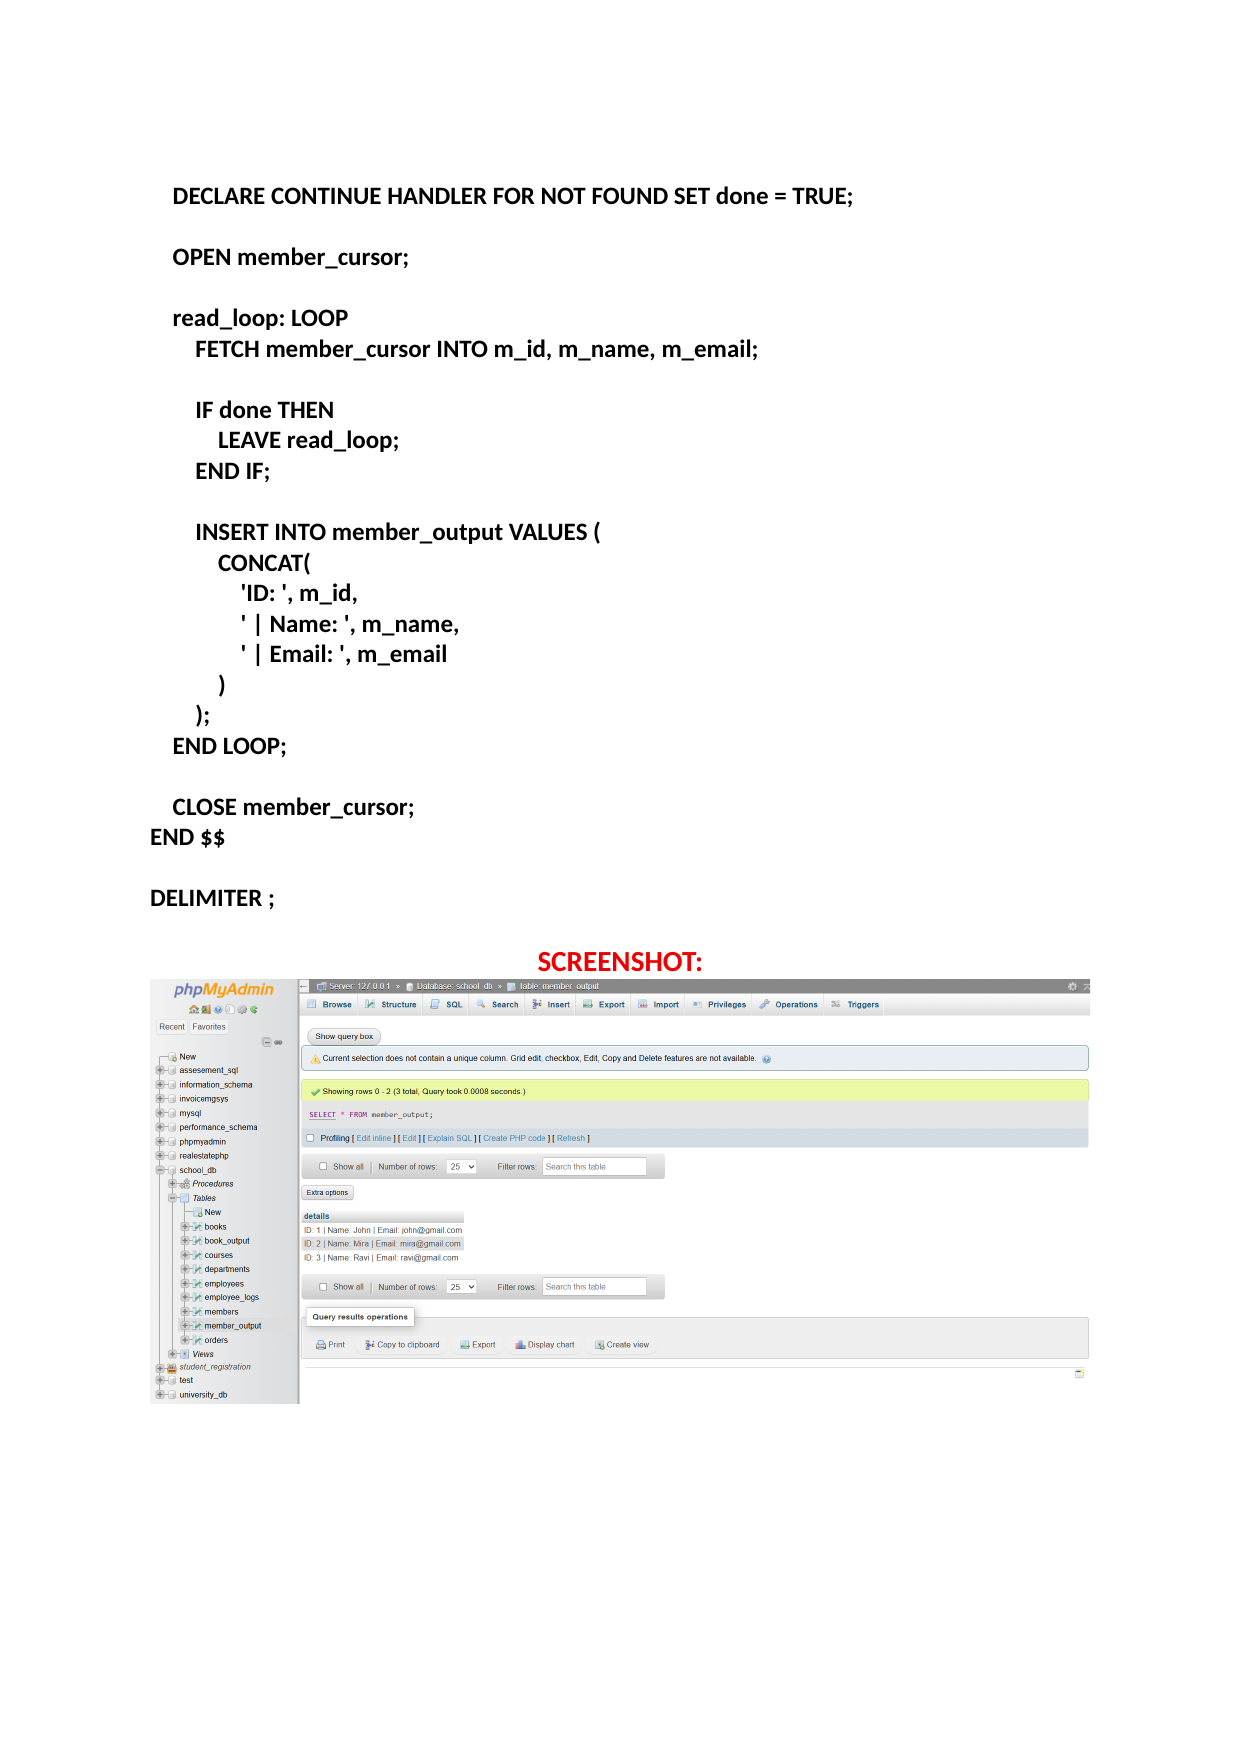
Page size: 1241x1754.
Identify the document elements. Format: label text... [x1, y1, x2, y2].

text IF done THEN [150, 394, 1090, 425]
text END $$ [150, 821, 1090, 852]
text SCREENSHOT: [150, 943, 1090, 979]
text CLOSE member_cursor; [150, 791, 1090, 821]
text OPEN member_cursor; [150, 242, 1090, 272]
text LEAVE read_loop; [150, 425, 1090, 455]
text DELIMITER ; [150, 882, 1090, 913]
text ); [150, 699, 1090, 730]
text END LOOP; [150, 730, 1090, 760]
text DECLARE CONTINUE HANDLER FOR NOT FOUND SET done = TRUE; [150, 181, 1090, 211]
text CONCAT( [150, 547, 1090, 577]
text ' | Email: ', m_email [150, 638, 1090, 669]
text END IF; [150, 455, 1090, 486]
text ' | Name: ', m_name, [150, 608, 1090, 638]
text FETCH member_cursor INTO m_id, m_name, m_email; [150, 333, 1090, 364]
text read_loop: LOOP [150, 303, 1090, 333]
text 'ID: ', m_id, [150, 577, 1090, 608]
picture [150, 979, 1091, 1404]
text INSERT INTO member_output VALUES ( [150, 516, 1090, 547]
text ) [150, 669, 1090, 699]
